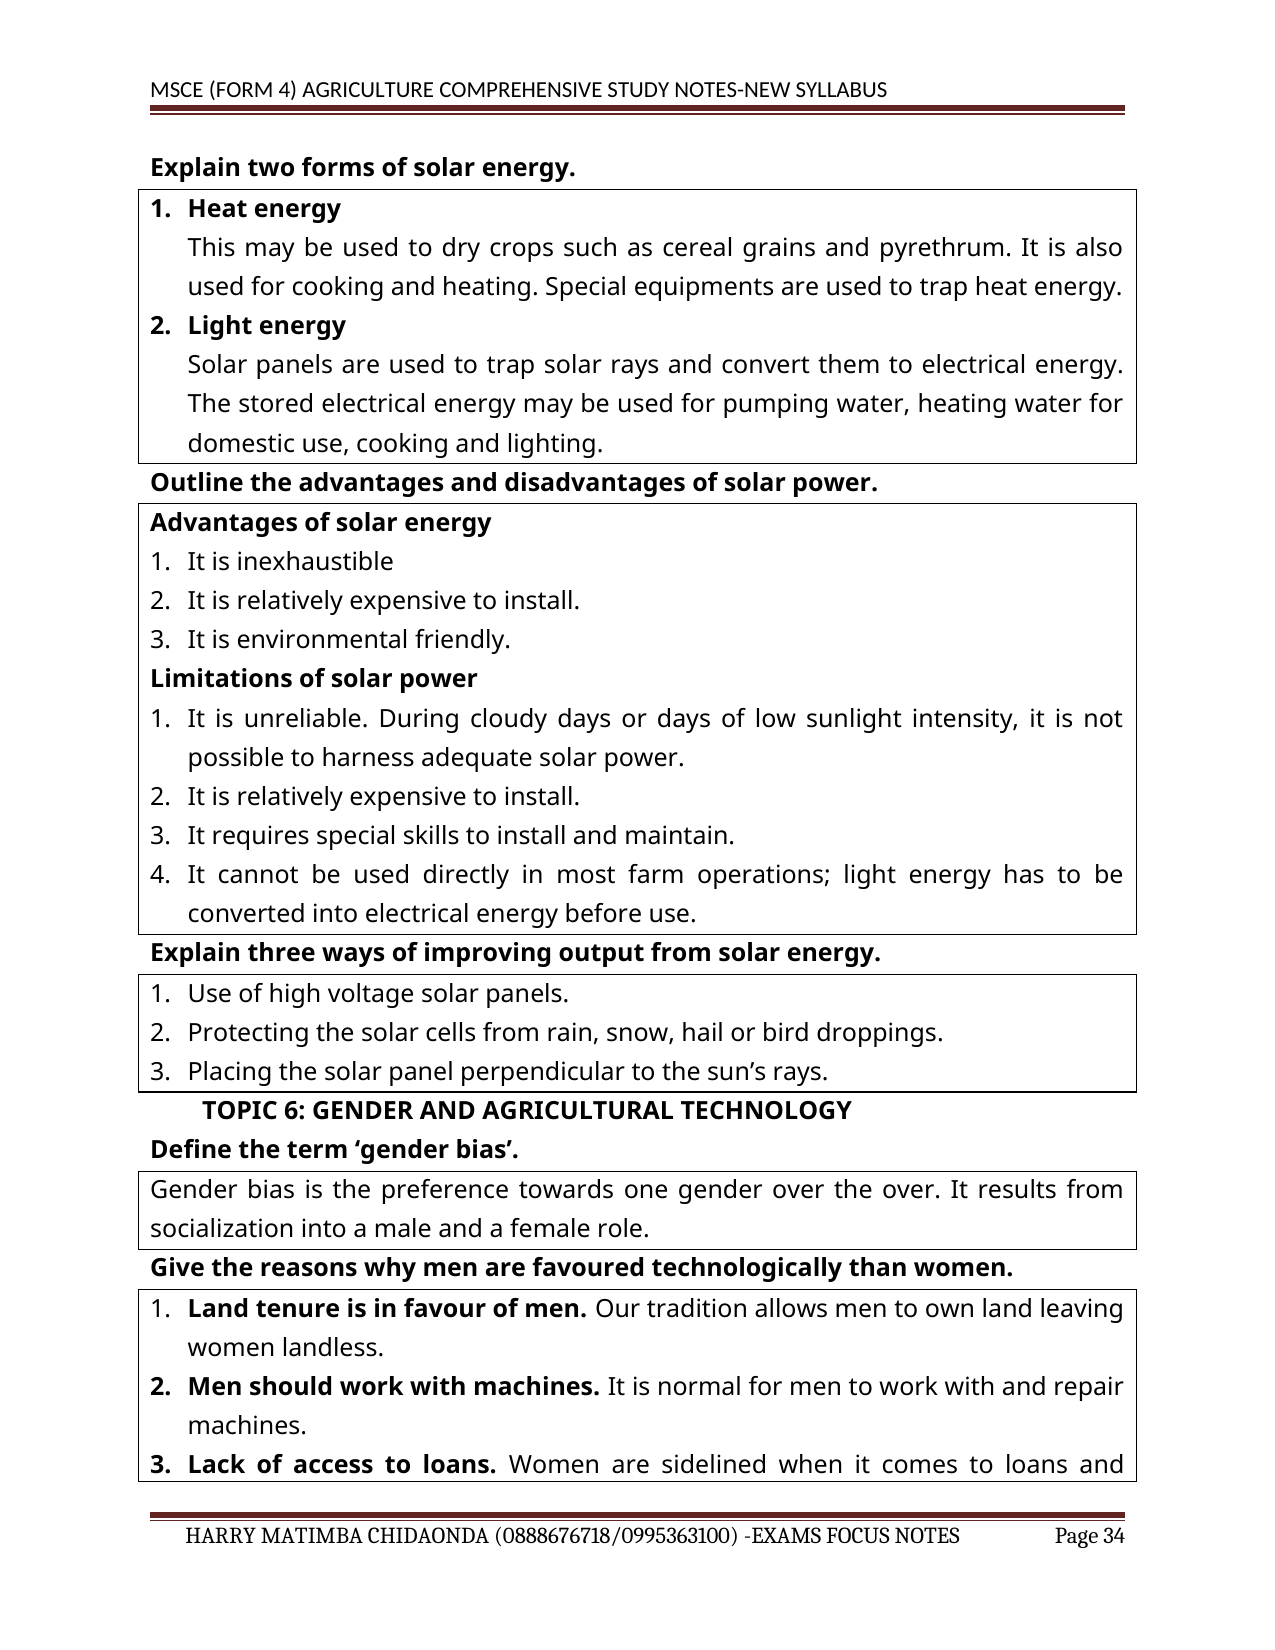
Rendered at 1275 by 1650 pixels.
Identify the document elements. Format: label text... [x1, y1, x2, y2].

text Outline the advantages and disadvantages of solar power. [150, 464, 1125, 498]
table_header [139, 1290, 1136, 1481]
text Explain three ways of improving output from solar energy. [150, 935, 1125, 969]
text TOPIC 6: GENDER AND AGRICULTURAL TECHNOLOGY [150, 1093, 1125, 1127]
table_header Heat energy This may be used to dry crops such as cereal grains and pyrethrum. It is also used for cooking and heating. Special equipments are used to trap heat energy. Light energy Solar panels are used to trap solar rays and convert them to electrical energy. The stored electrical energy may be used for pumping water, heating water for domestic use, cooking and lighting. [139, 190, 1136, 463]
text Explain two forms of solar energy. [150, 150, 1125, 184]
table_header Advantages of solar energy It is inexhaustible It is relatively expensive to install. It is environmental friendly. Limitations of solar power It is unreliable. During cloudy days or days of low sunlight intensity, it is not possible to harness adequate solar power. It is relatively expensive to install. It requires special skills to install and maintain. It cannot be used directly in most farm operations; light energy has to be converted into electrical energy before use. [139, 504, 1136, 934]
text Define the term ‘gender bias’. [150, 1132, 1125, 1166]
table_header Gender bias is the preference towards one gender over the over. It results from socialization into a male and a female role. [139, 1172, 1136, 1249]
table_header Use of high voltage solar panels. Protecting the solar cells from rain, snow, hail or bird droppings. Placing the solar panel perpendicular to the sun’s rays. [139, 975, 1136, 1091]
text Give the reasons why men are favoured technologically than women. [150, 1250, 1125, 1284]
